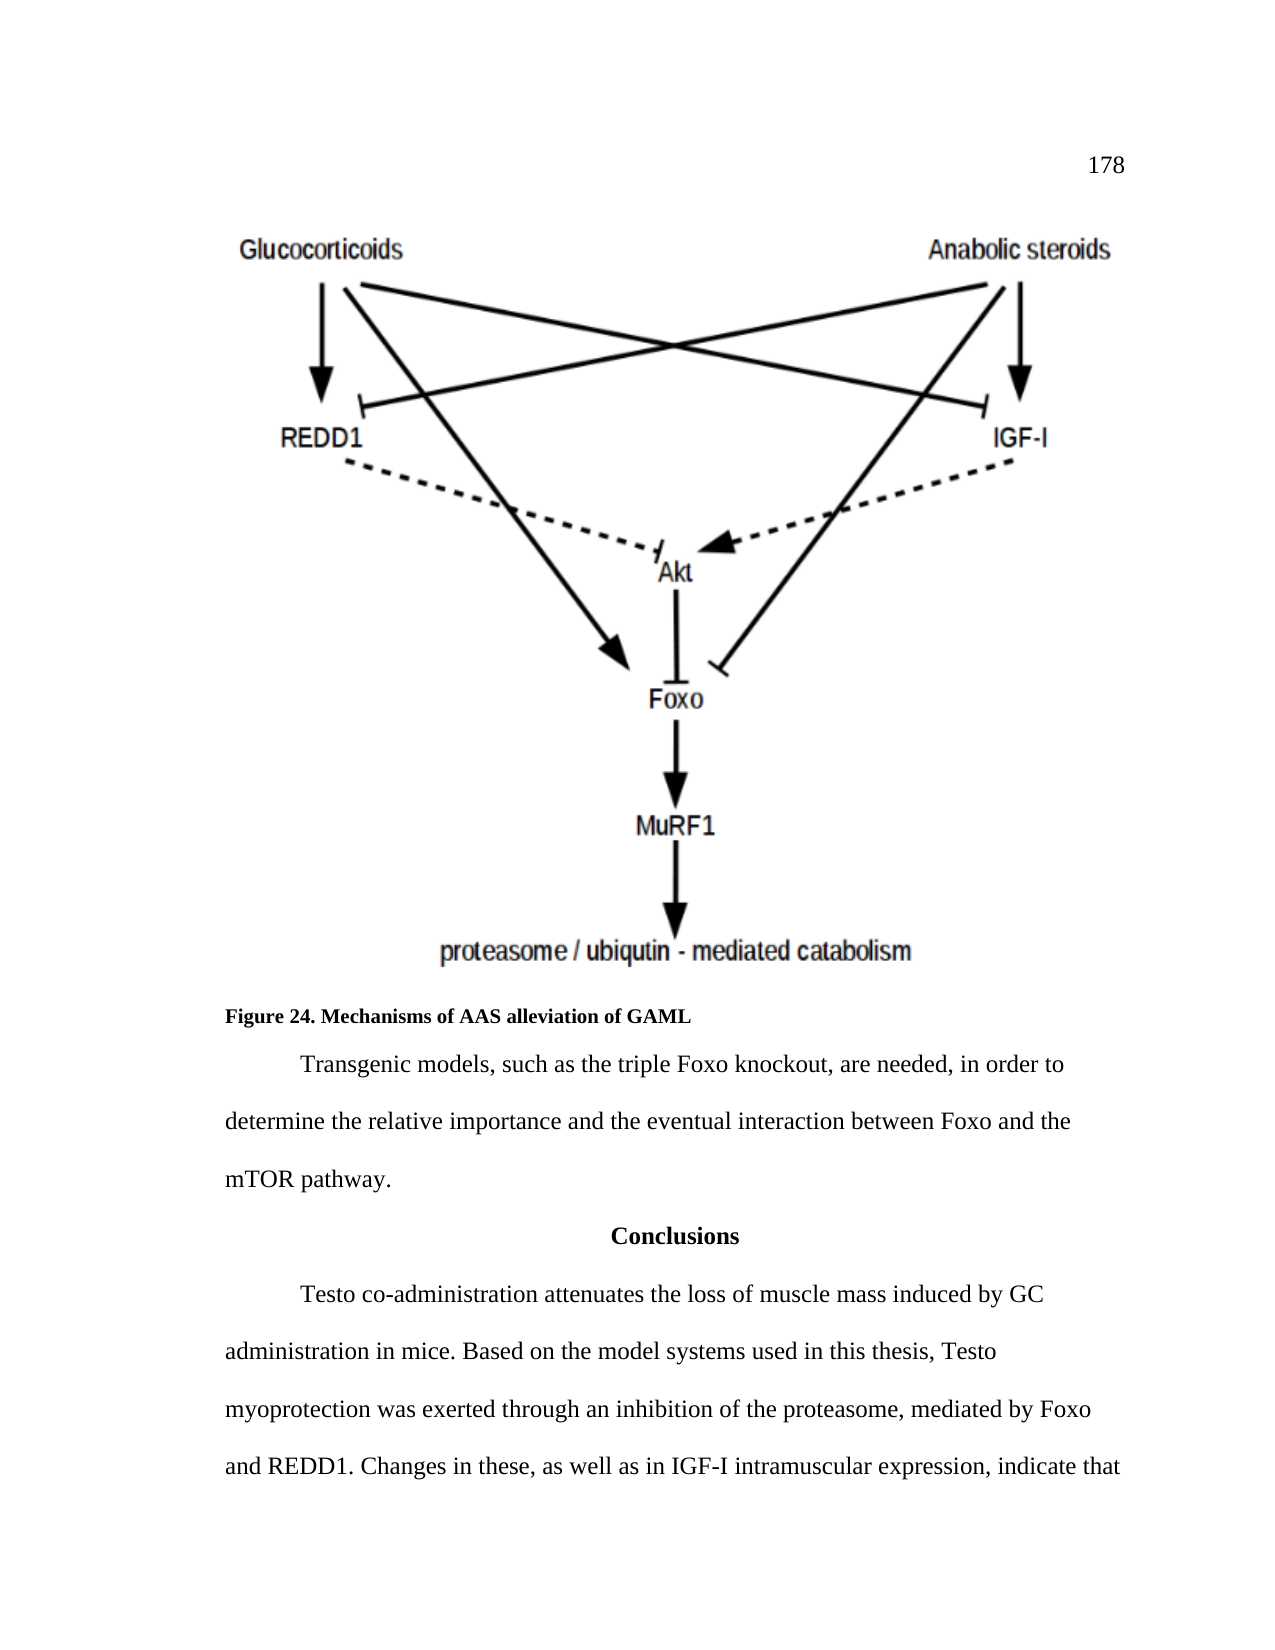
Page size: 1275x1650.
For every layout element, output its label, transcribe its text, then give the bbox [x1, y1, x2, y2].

picture [225, 225, 1125, 975]
text Figure 24. Mechanisms of AAS alleviation of GAML [225, 1004, 1125, 1028]
subtitle Conclusions [225, 1221, 1125, 1250]
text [225, 1279, 1125, 1480]
text Transgenic models, such as the triple Foxo knockout, are needed, in order to determine the relative importance and the eventual interaction between Foxo and the mTOR pathway. [225, 1049, 1125, 1192]
